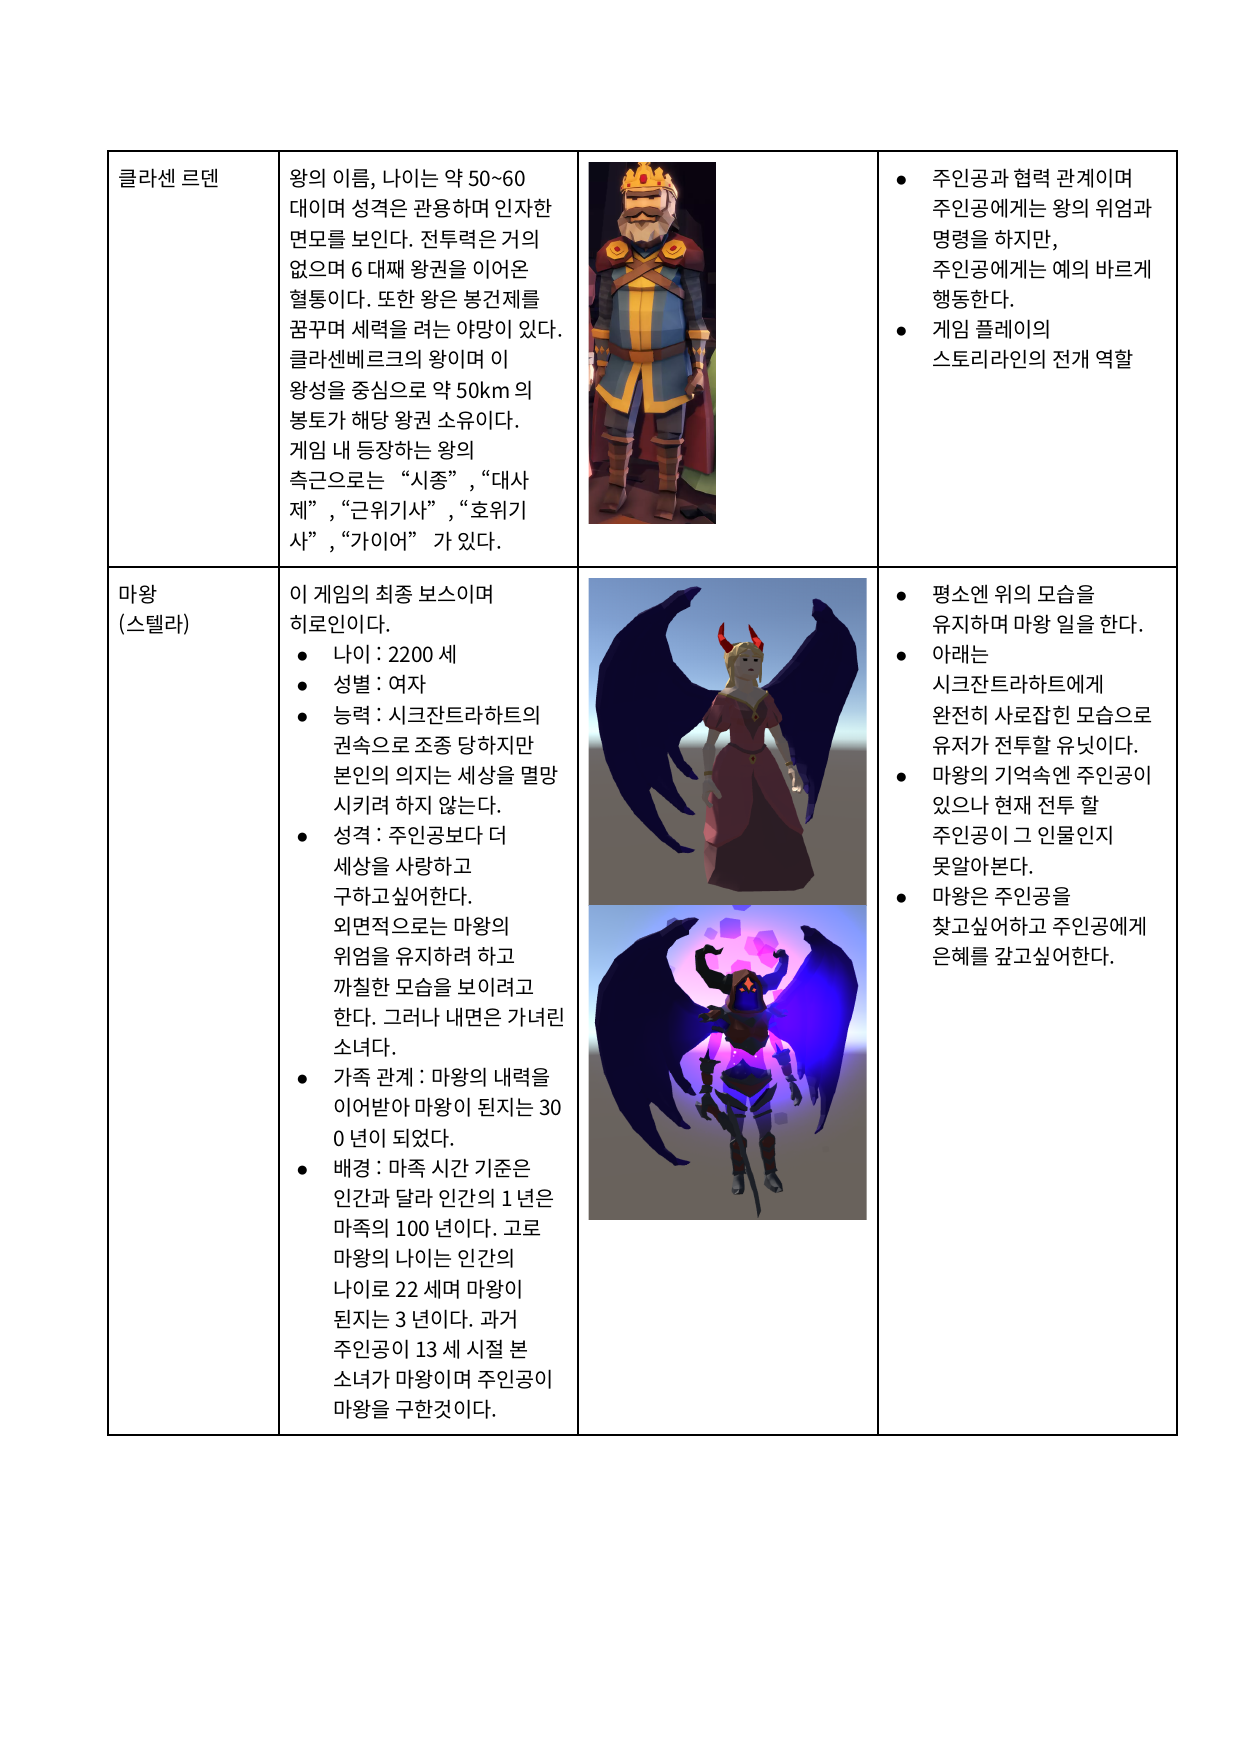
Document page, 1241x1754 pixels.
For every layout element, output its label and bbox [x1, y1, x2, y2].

table_cell [280, 152, 577, 566]
table_cell [280, 568, 577, 1434]
picture [588, 578, 867, 1220]
table_cell [109, 152, 278, 566]
table_cell [879, 568, 1176, 1434]
table_cell [109, 568, 278, 1434]
table_cell [579, 152, 877, 566]
picture [588, 162, 716, 524]
table_cell [579, 568, 877, 1434]
table_cell [879, 152, 1176, 566]
